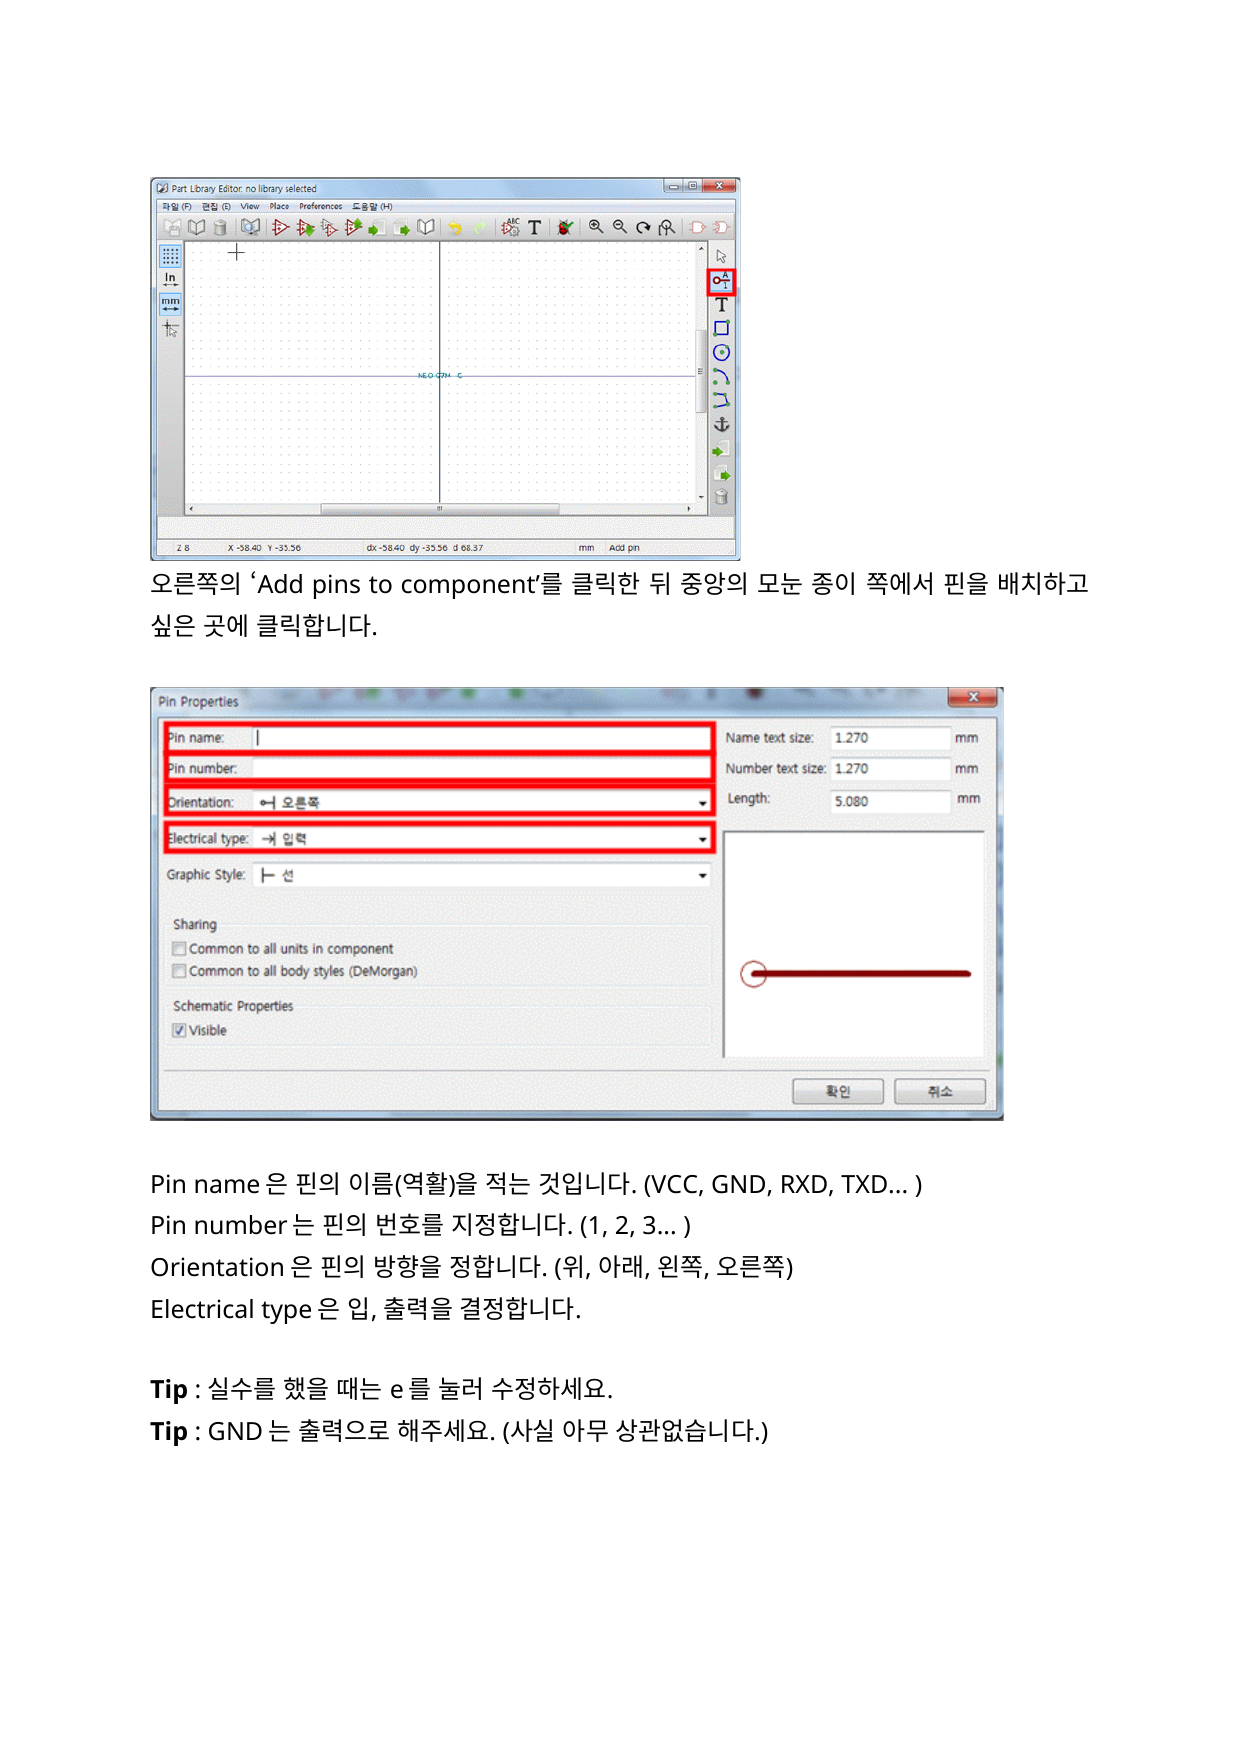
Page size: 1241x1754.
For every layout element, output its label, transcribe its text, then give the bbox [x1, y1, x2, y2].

text 오른쪽의 ‘Add pins to component’를 클릭한 뒤 중앙의 모눈 종이 쪽에서 핀을 배치하고 싶은 곳에 클릭합니다. [150, 565, 1090, 643]
text Pin name은 핀의 이름(역활)을 적는 것입니다. (VCC, GND, RXD, TXD... ) [150, 1164, 1090, 1200]
text Electrical type은 입, 출력을 결정합니다. [150, 1289, 1090, 1325]
text Tip : GND는 출력으로 해주세요. (사실 아무 상관없습니다.) [150, 1412, 1090, 1448]
text Tip : 실수를 했을 때는 e를 눌러 수정하세요. [150, 1370, 1090, 1406]
text Orientation은 핀의 방향을 정합니다. (위, 아래, 왼쪽, 오른쪽) [150, 1247, 1090, 1284]
text Pin number는 핀의 번호를 지정합니다. (1, 2, 3... ) [150, 1206, 1090, 1242]
picture [150, 177, 741, 561]
picture [150, 687, 1004, 1121]
